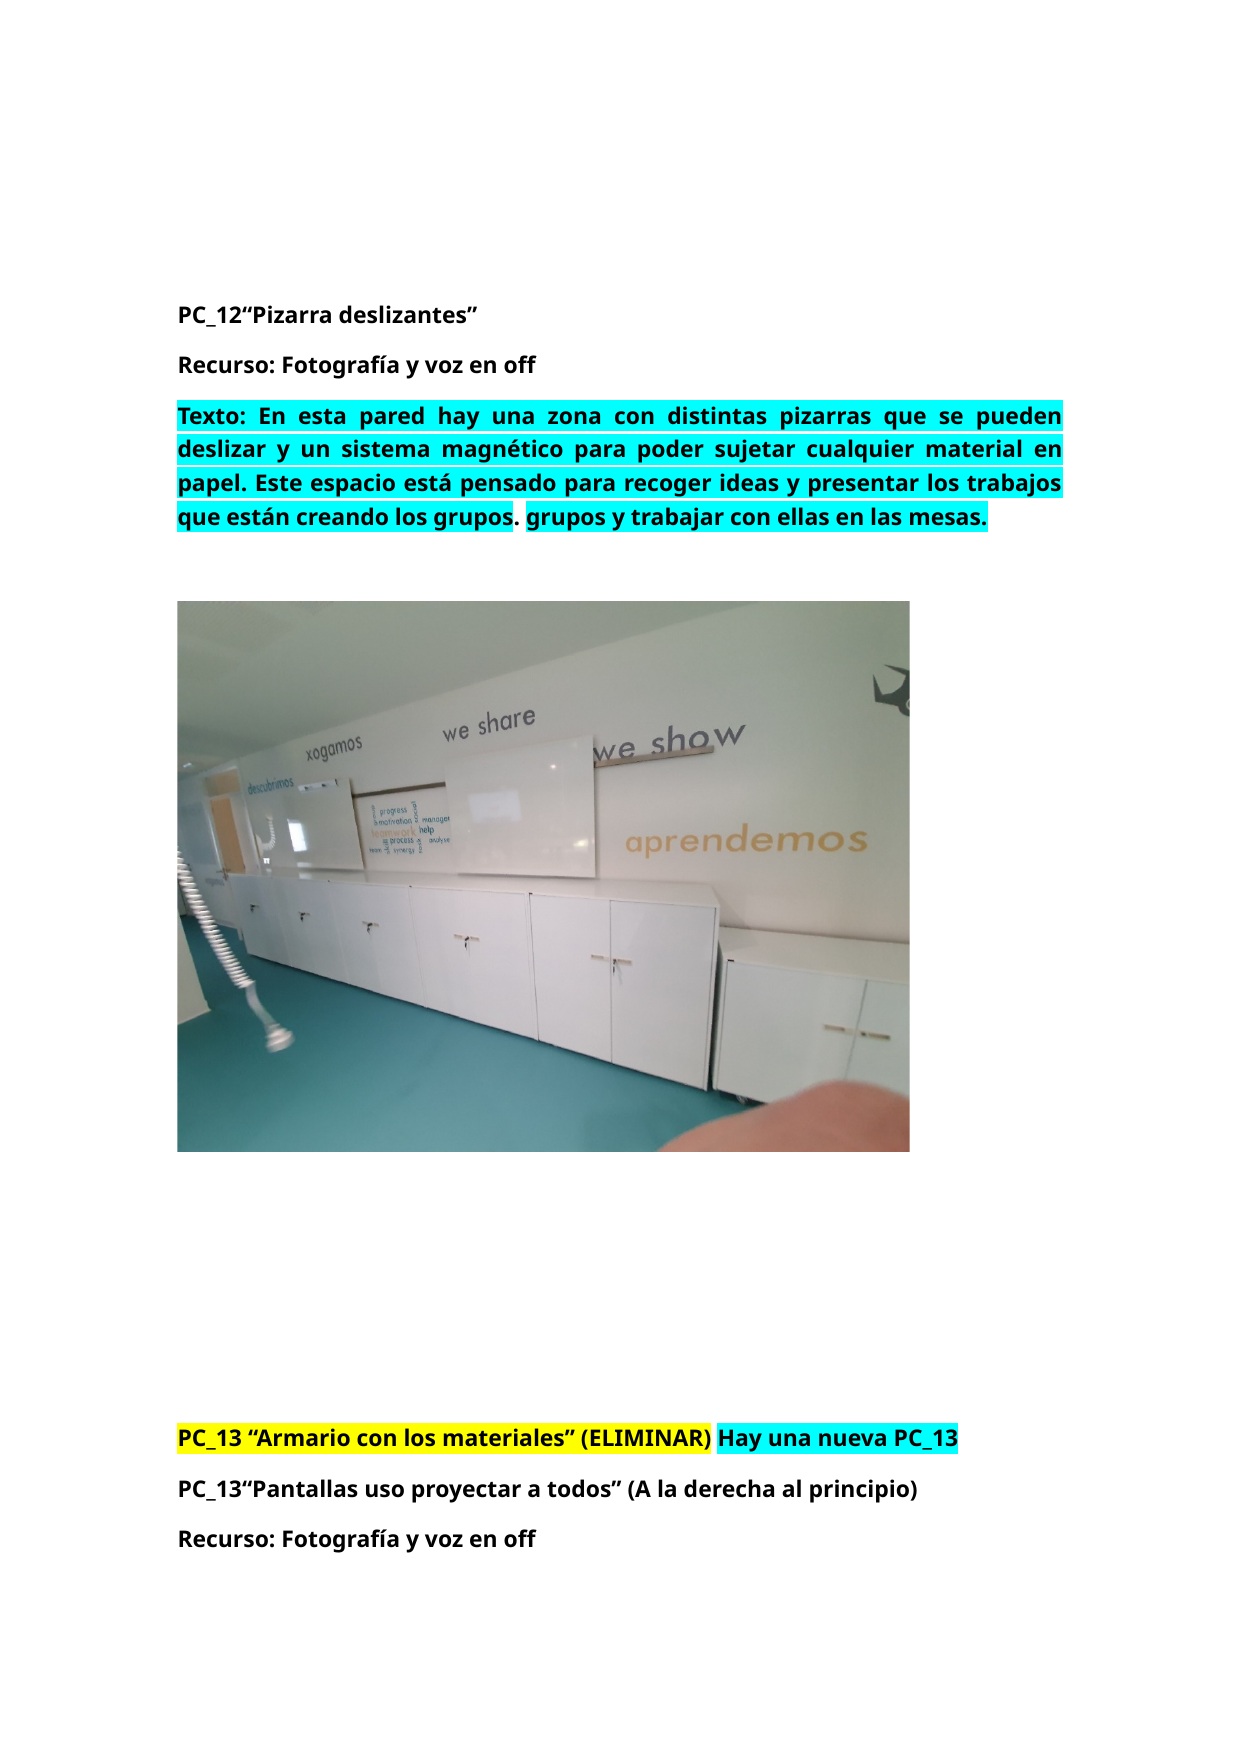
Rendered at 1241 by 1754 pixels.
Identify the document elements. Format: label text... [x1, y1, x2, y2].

picture [177, 601, 910, 1152]
text PC_13 “Armario con los materiales” (ELIMINAR) Hay una nueva PC_13 [177, 1422, 1063, 1454]
text Recurso: Fotografía y voz en off [177, 1523, 1063, 1554]
text PC_12“Pizarra deslizantes” [177, 299, 1063, 330]
text PC_13“Pantallas uso proyectar a todos” (A la derecha al principio) [177, 1473, 1063, 1504]
text Recurso: Fotografía y voz en off [177, 349, 1063, 381]
text Texto: En esta pared hay una zona con distintas pizarras que se pueden deslizar y un sistema magnético para poder sujetar cualquier material en papel. Este espacio está pensado para recoger ideas y presentar los trabajos que están creando los grupos. grupos y trabajar con ellas en las mesas. [177, 498, 1063, 532]
